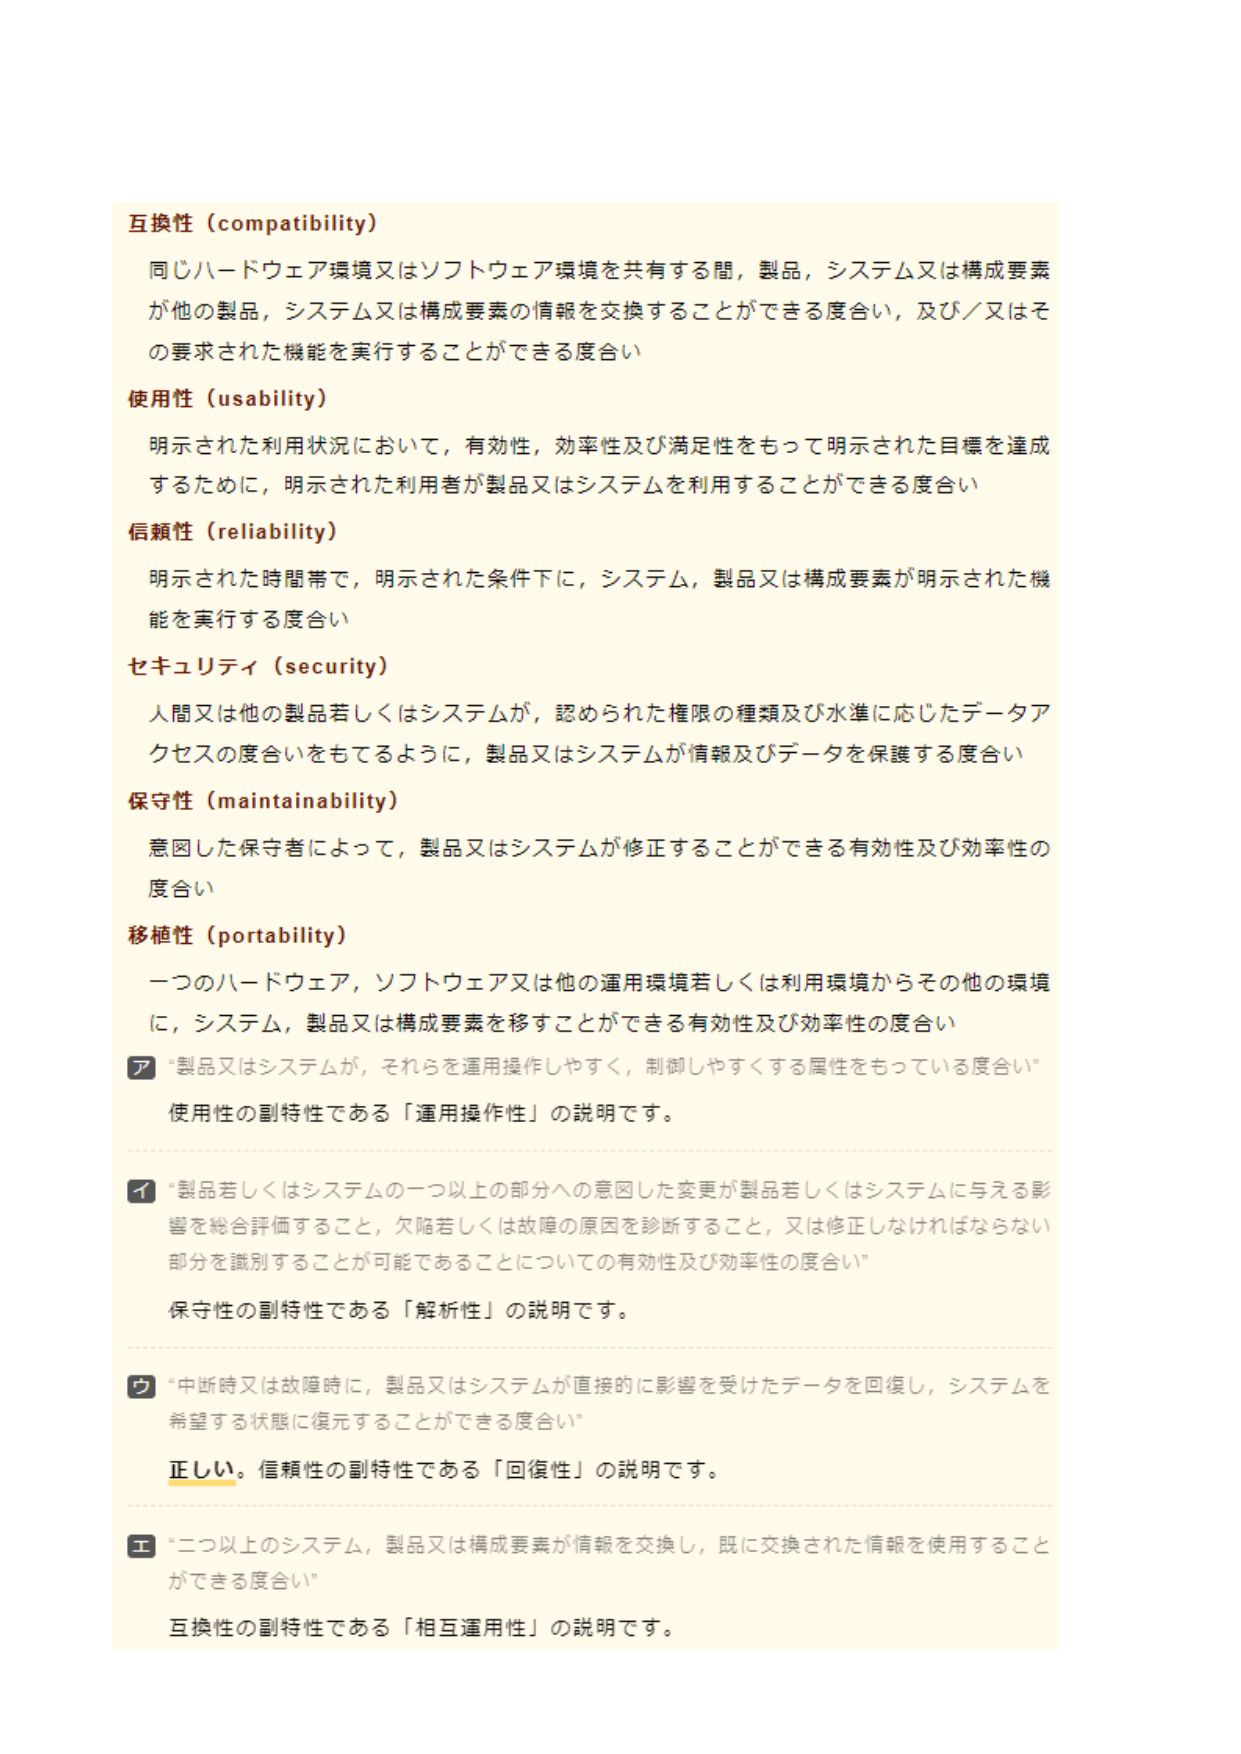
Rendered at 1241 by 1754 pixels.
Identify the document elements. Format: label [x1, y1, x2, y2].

picture [112, 202, 1060, 1649]
